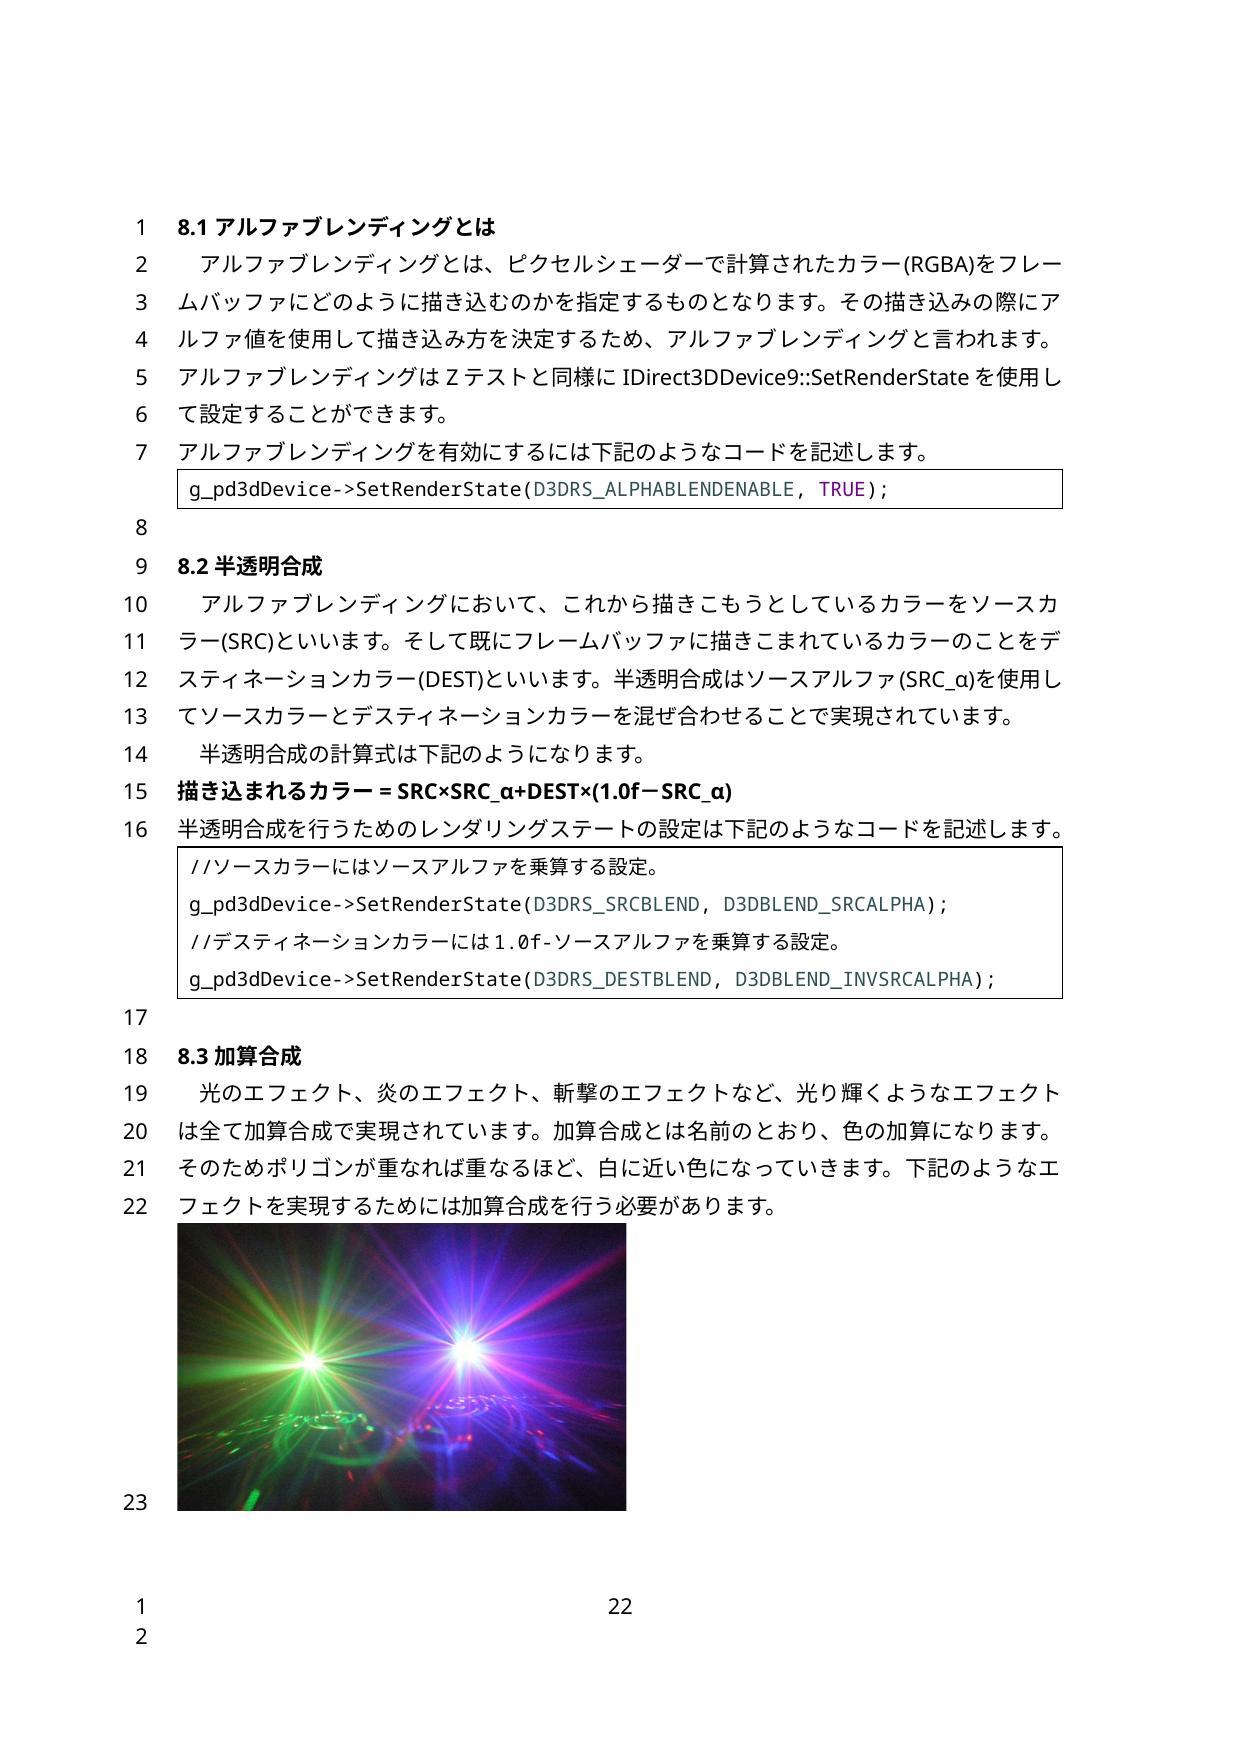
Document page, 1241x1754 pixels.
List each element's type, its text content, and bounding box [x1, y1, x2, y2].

text 半透明合成を行うためのレンダリングステートの設定は下記のようなコードを記述します。 [177, 809, 1063, 846]
text アルファブレンディングにおいて、これから描きこもうとしているカラーをソースカラー(SRC)といいます。そして既にフレームバッファに描きこまれているカラーのことをデスティネーションカラー(DEST)といいます。半透明合成はソースアルファ(SRC_α)を使用してソースカラーとデスティネーションカラーを混ぜ合わせることで実現されています。 [177, 584, 1063, 734]
text 描き込まれるカラー = SRC×SRC_α+DEST×(1.0f－SRC_α) [177, 771, 1063, 809]
table_header g_pd3dDevice->SetRenderState(D3DRS_ALPHABLENDENABLE, TRUE); [178, 470, 1062, 508]
text 8.1 アルファブレンディングとは [177, 207, 1063, 244]
text アルファブレンディングとは、ピクセルシェーダーで計算されたカラー(RGBA)をフレームバッファにどのように描き込むのかを指定するものとなります。その描き込みの際にアルファ値を使用して描き込み方を決定するため、アルファブレンディングと言われます。アルファブレンディングはZテストと同様にIDirect3DDevice9::SetRenderStateを使用して設定することができます。 [177, 244, 1063, 432]
picture [177, 1223, 627, 1511]
text 8.3 加算合成 [177, 1036, 1063, 1073]
text 光のエフェクト、炎のエフェクト、斬撃のエフェクトなど、光り輝くようなエフェクトは全て加算合成で実現されています。加算合成とは名前のとおり、色の加算になります。そのためポリゴンが重なれば重なるほど、白に近い色になっていきます。下記のようなエフェクトを実現するためには加算合成を行う必要があります。 [177, 1073, 1063, 1223]
text 半透明合成の計算式は下記のようになります。 [177, 734, 1063, 771]
text 8.2 半透明合成 [177, 546, 1063, 584]
text アルファブレンディングを有効にするには下記のようなコードを記述します。 [177, 432, 1063, 469]
table_header //ソースカラーにはソースアルファを乗算する設定。 g_pd3dDevice->SetRenderState(D3DRS_SRCBLEND, D3DBLEND_SRCALPHA); //デスティネーションカラーには1.0f-ソースアルファを乗算する設定。 g_pd3dDevice->SetRenderState(D3DRS_DESTBLEND, D3DBLEND_INVSRCALPHA); [178, 848, 1062, 997]
